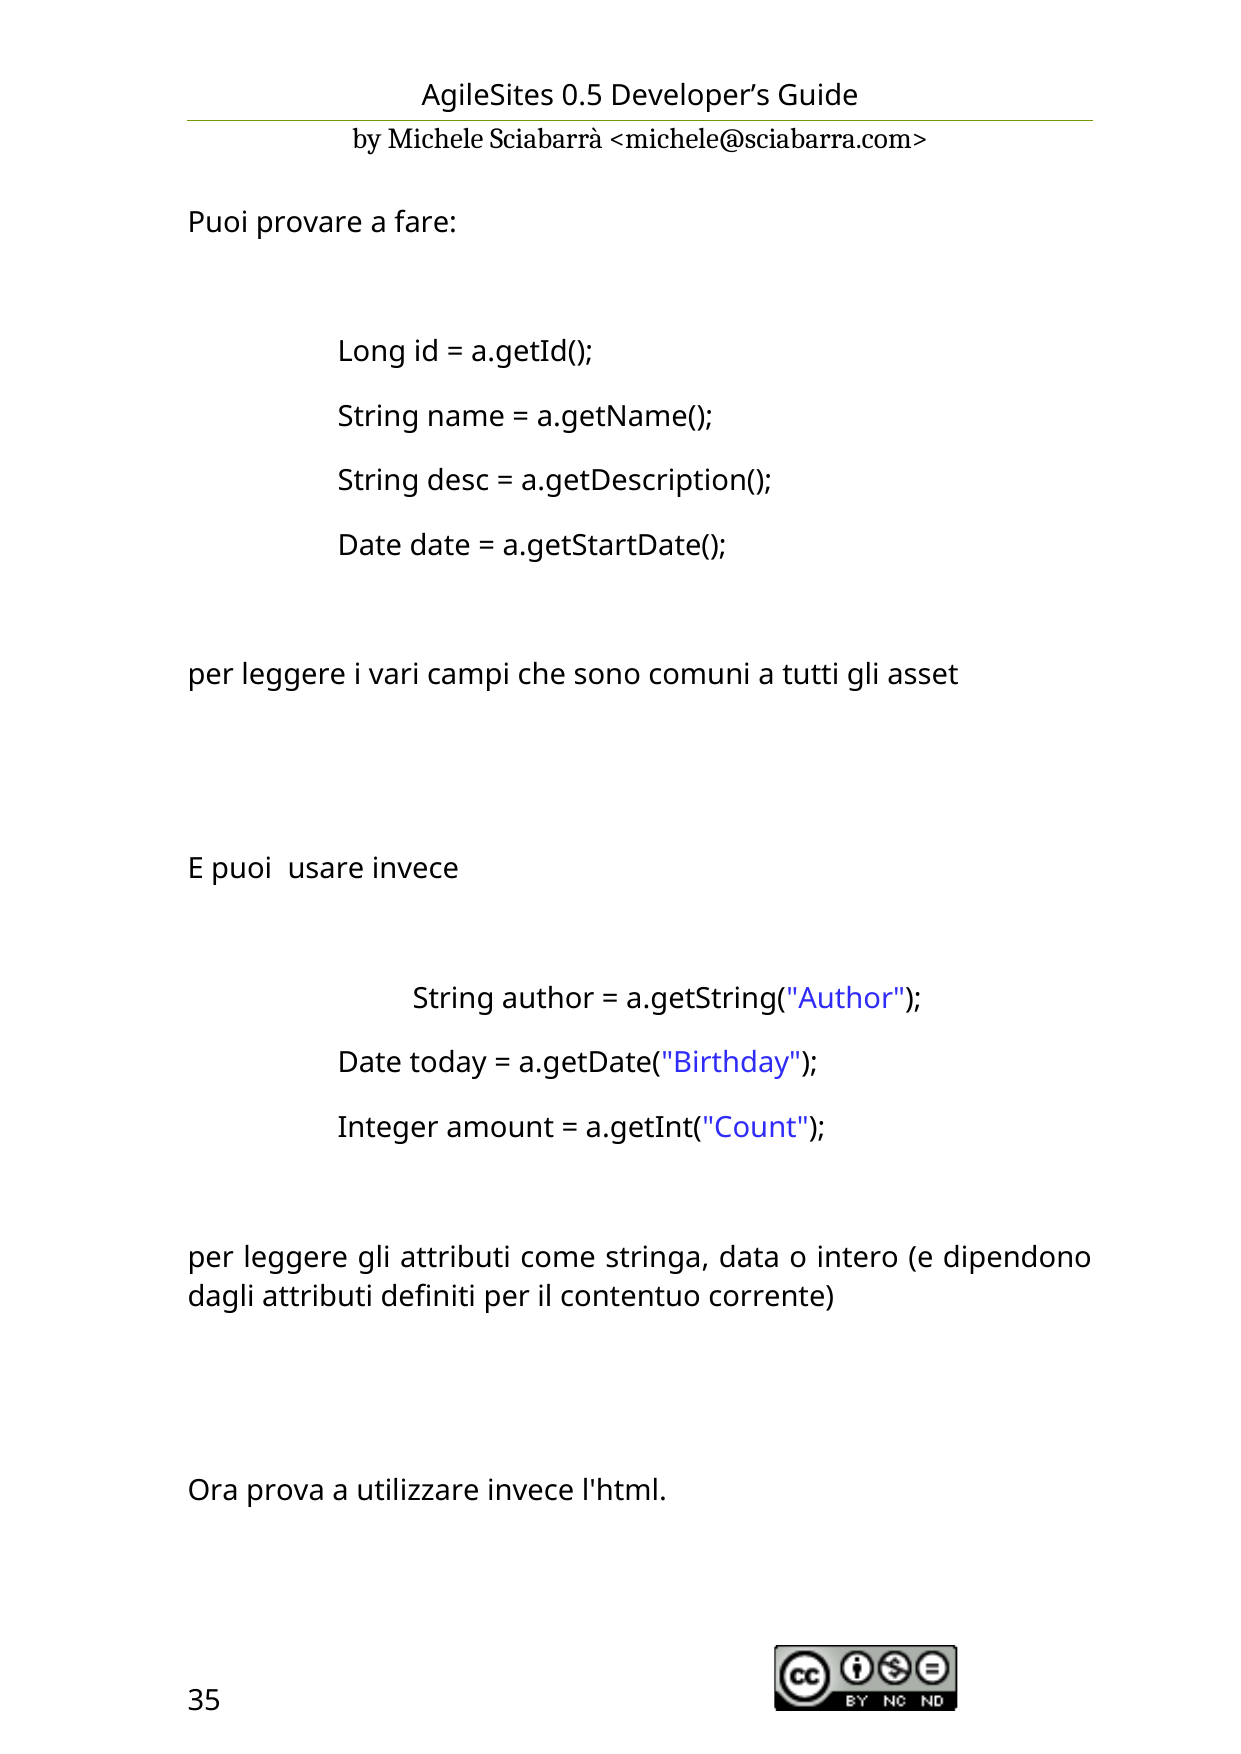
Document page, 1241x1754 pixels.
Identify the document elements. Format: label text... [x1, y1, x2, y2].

text Date date = a.getStartDate(); [187, 524, 1093, 564]
text String author = a.getString("Author"); [187, 977, 1093, 1017]
text Date today = a.getDate("Birthday"); [187, 1042, 1093, 1081]
text Ora prova a utilizzare invece l'html. [187, 1469, 1093, 1509]
picture [774, 1645, 958, 1711]
text per leggere gli attributi come stringa, data o intero (e dipendono dagli attributi definiti per il contentuo corrente) [187, 1236, 1093, 1315]
text E puoi usare invece [187, 848, 1093, 887]
text String name = a.getName(); [187, 395, 1093, 434]
text Long id = a.getId(); [187, 330, 1093, 370]
text String desc = a.getDescription(); [187, 459, 1093, 499]
text per leggere i vari campi che sono comuni a tutti gli asset [187, 654, 1093, 693]
text Puoi provare a fare: [187, 201, 1093, 241]
text Integer amount = a.getInt("Count"); [187, 1106, 1093, 1146]
